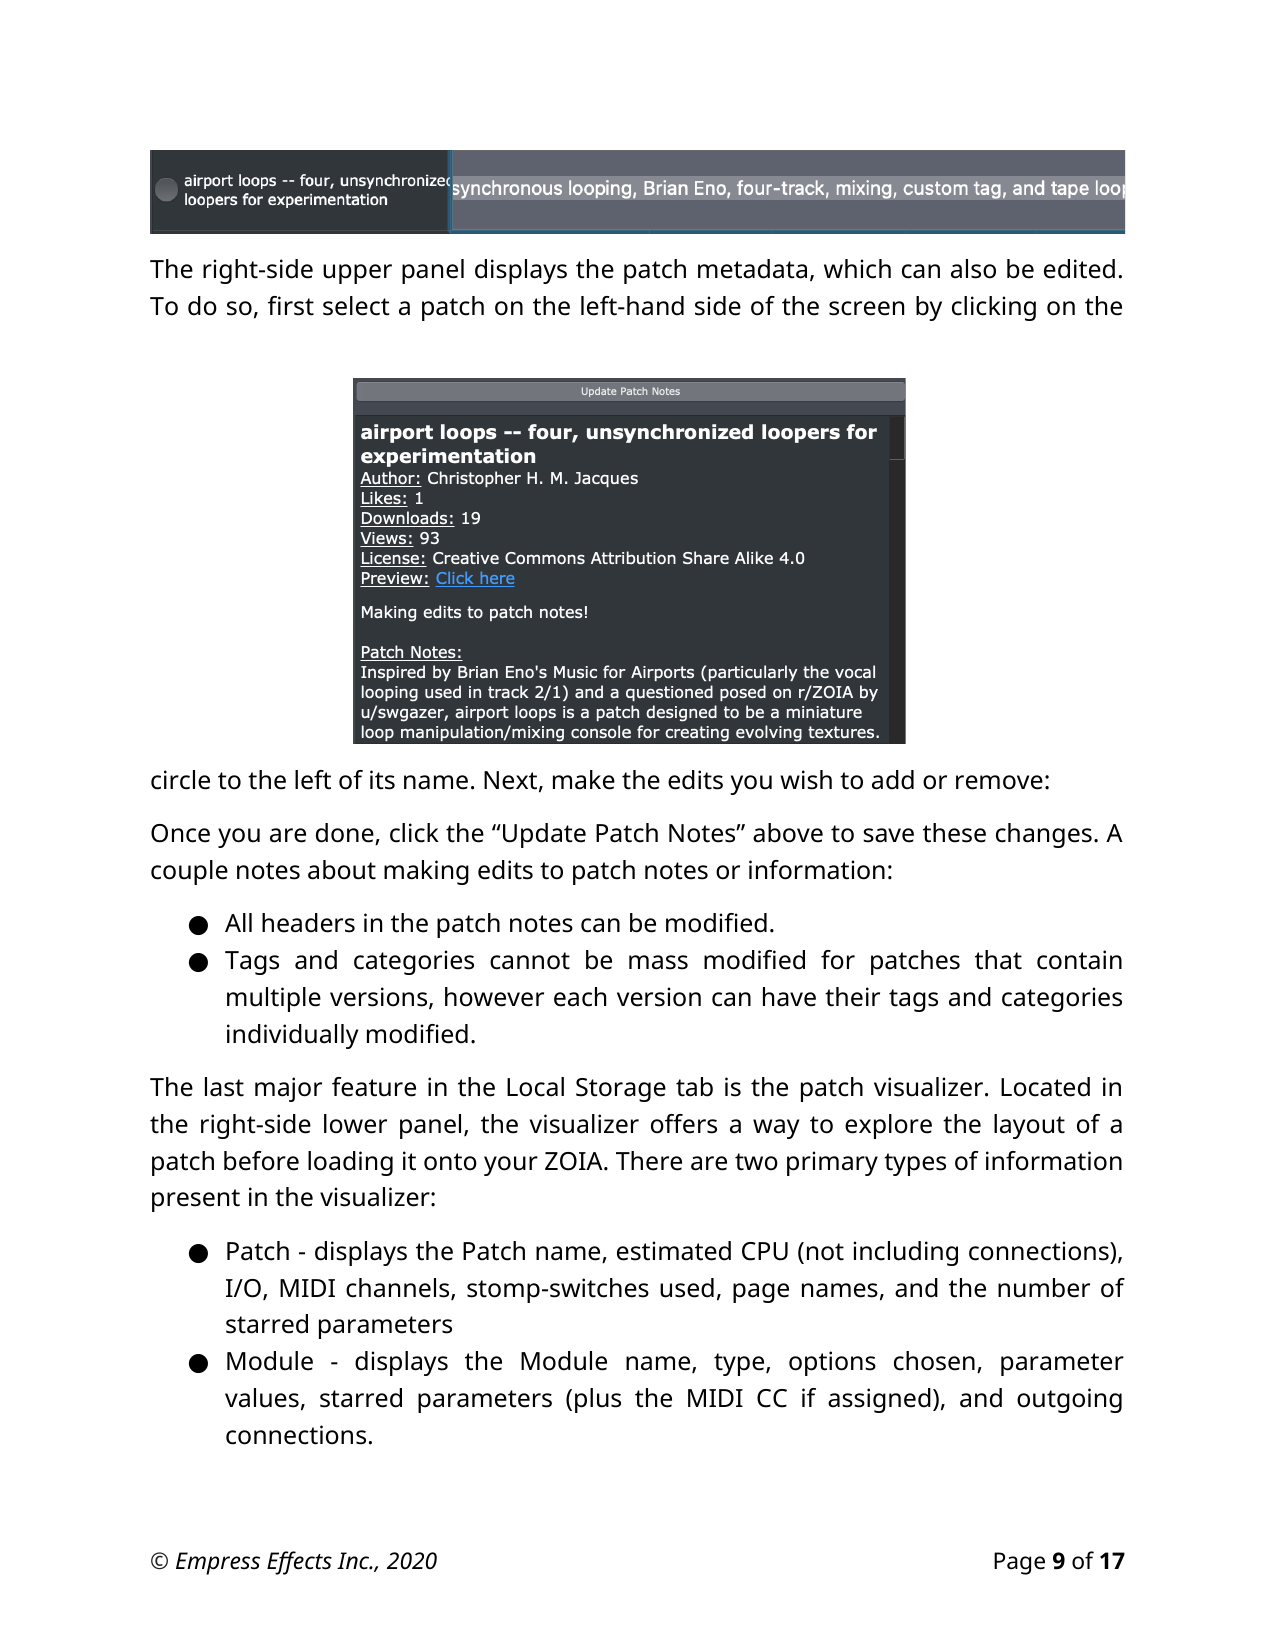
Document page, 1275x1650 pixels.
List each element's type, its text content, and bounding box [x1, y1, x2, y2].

text Once you are done, click the “Update Patch Notes” above to save these changes. A couple notes about making edits to patch notes or information: [150, 816, 1125, 887]
picture [353, 378, 906, 744]
list Module - displays the Module name, type, options chosen, parameter values, starred parameters (plus the MIDI CC if assigned), and outgoing connections. [187, 1344, 1125, 1451]
list Tags and categories cannot be mass modified for patches that contain multiple versions, however each version can have their tags and categories individually modified. [187, 943, 1125, 1050]
list Patch - displays the Patch name, estimated CPU (not including connections), I/O, MIDI channels, stomp-switches used, page names, and the number of starred parameters [187, 1233, 1125, 1341]
picture [150, 150, 1125, 234]
text The last major feature in the Local Storage tab is the patch visualizer. Located in the right-side lower panel, the visualizer offers a way to explore the layout of a patch before loading it onto your ZOIA. There are two primary types of information present in the visualizer: [150, 1070, 1125, 1214]
list All headers in the patch notes can be modified. [187, 906, 1125, 940]
